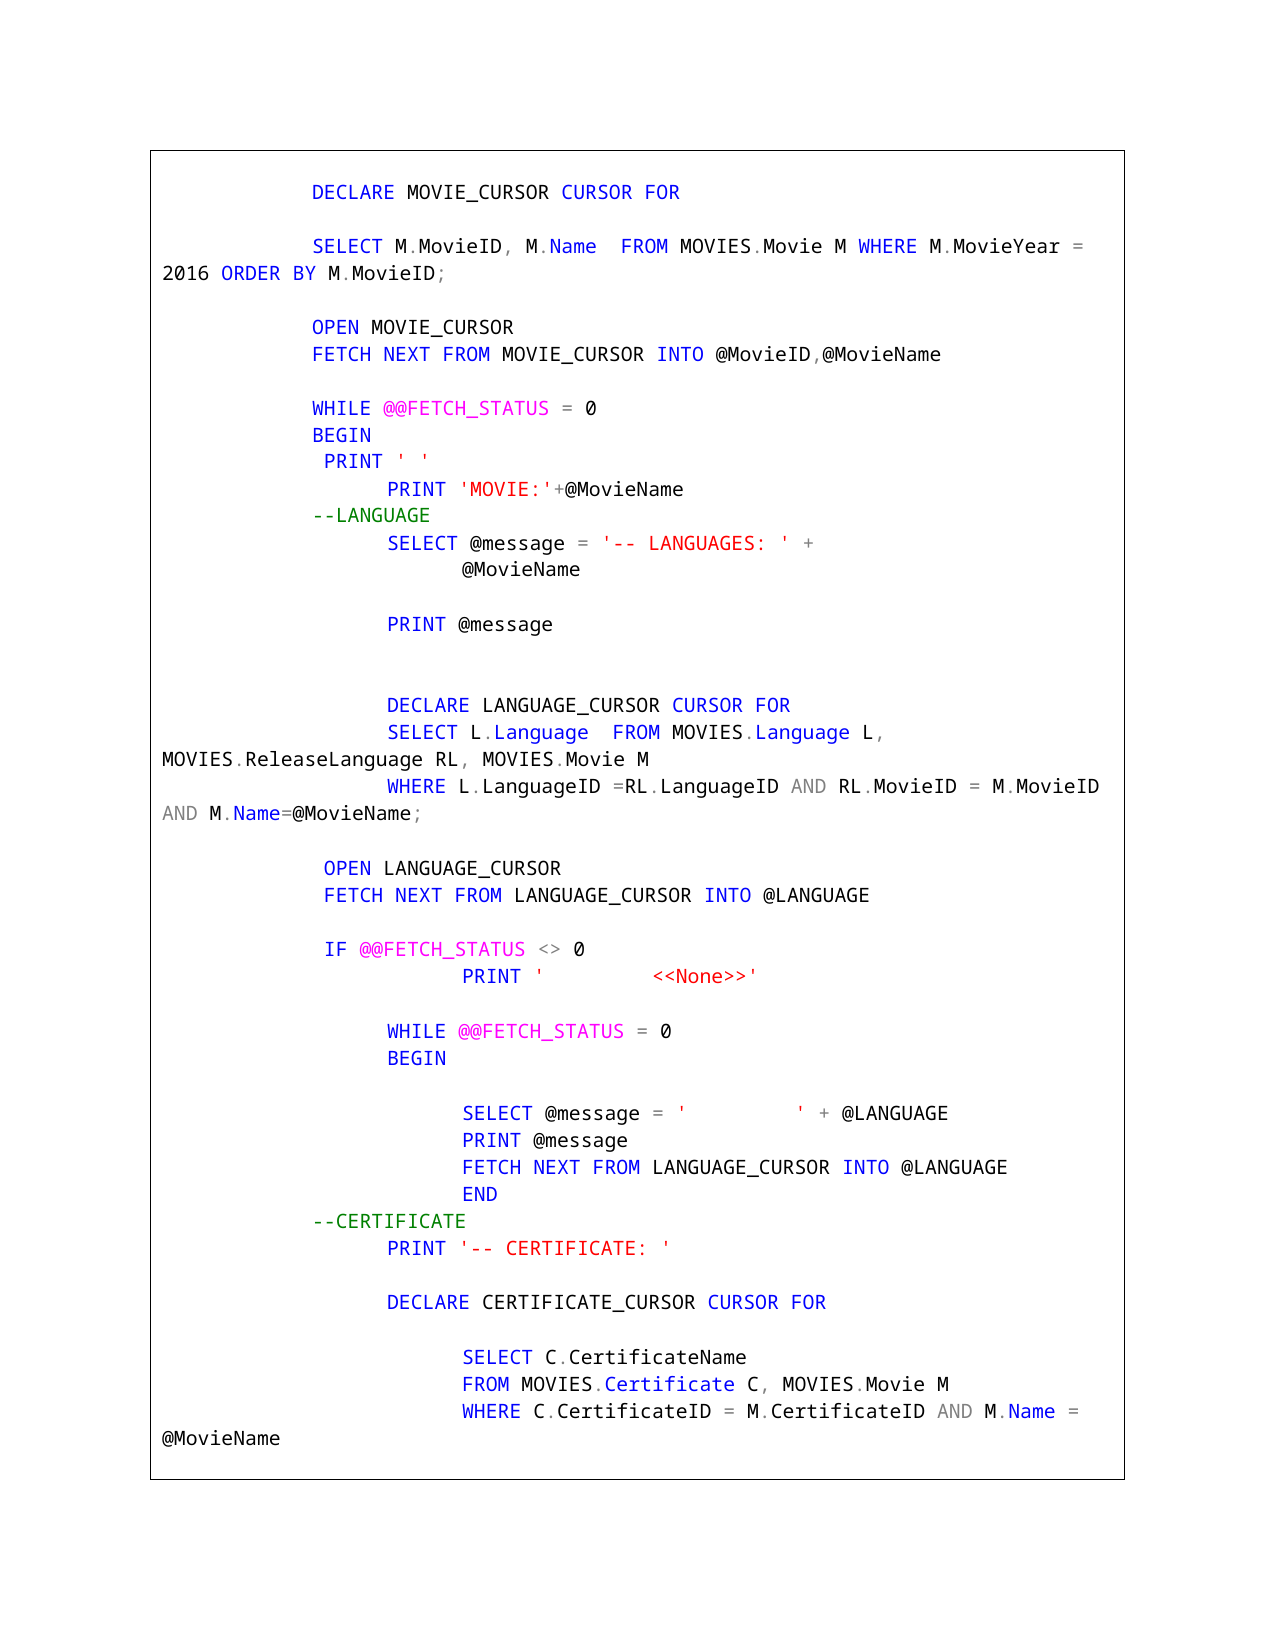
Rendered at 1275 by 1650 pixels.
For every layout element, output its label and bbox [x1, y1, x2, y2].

table_header [151, 151, 1124, 1479]
